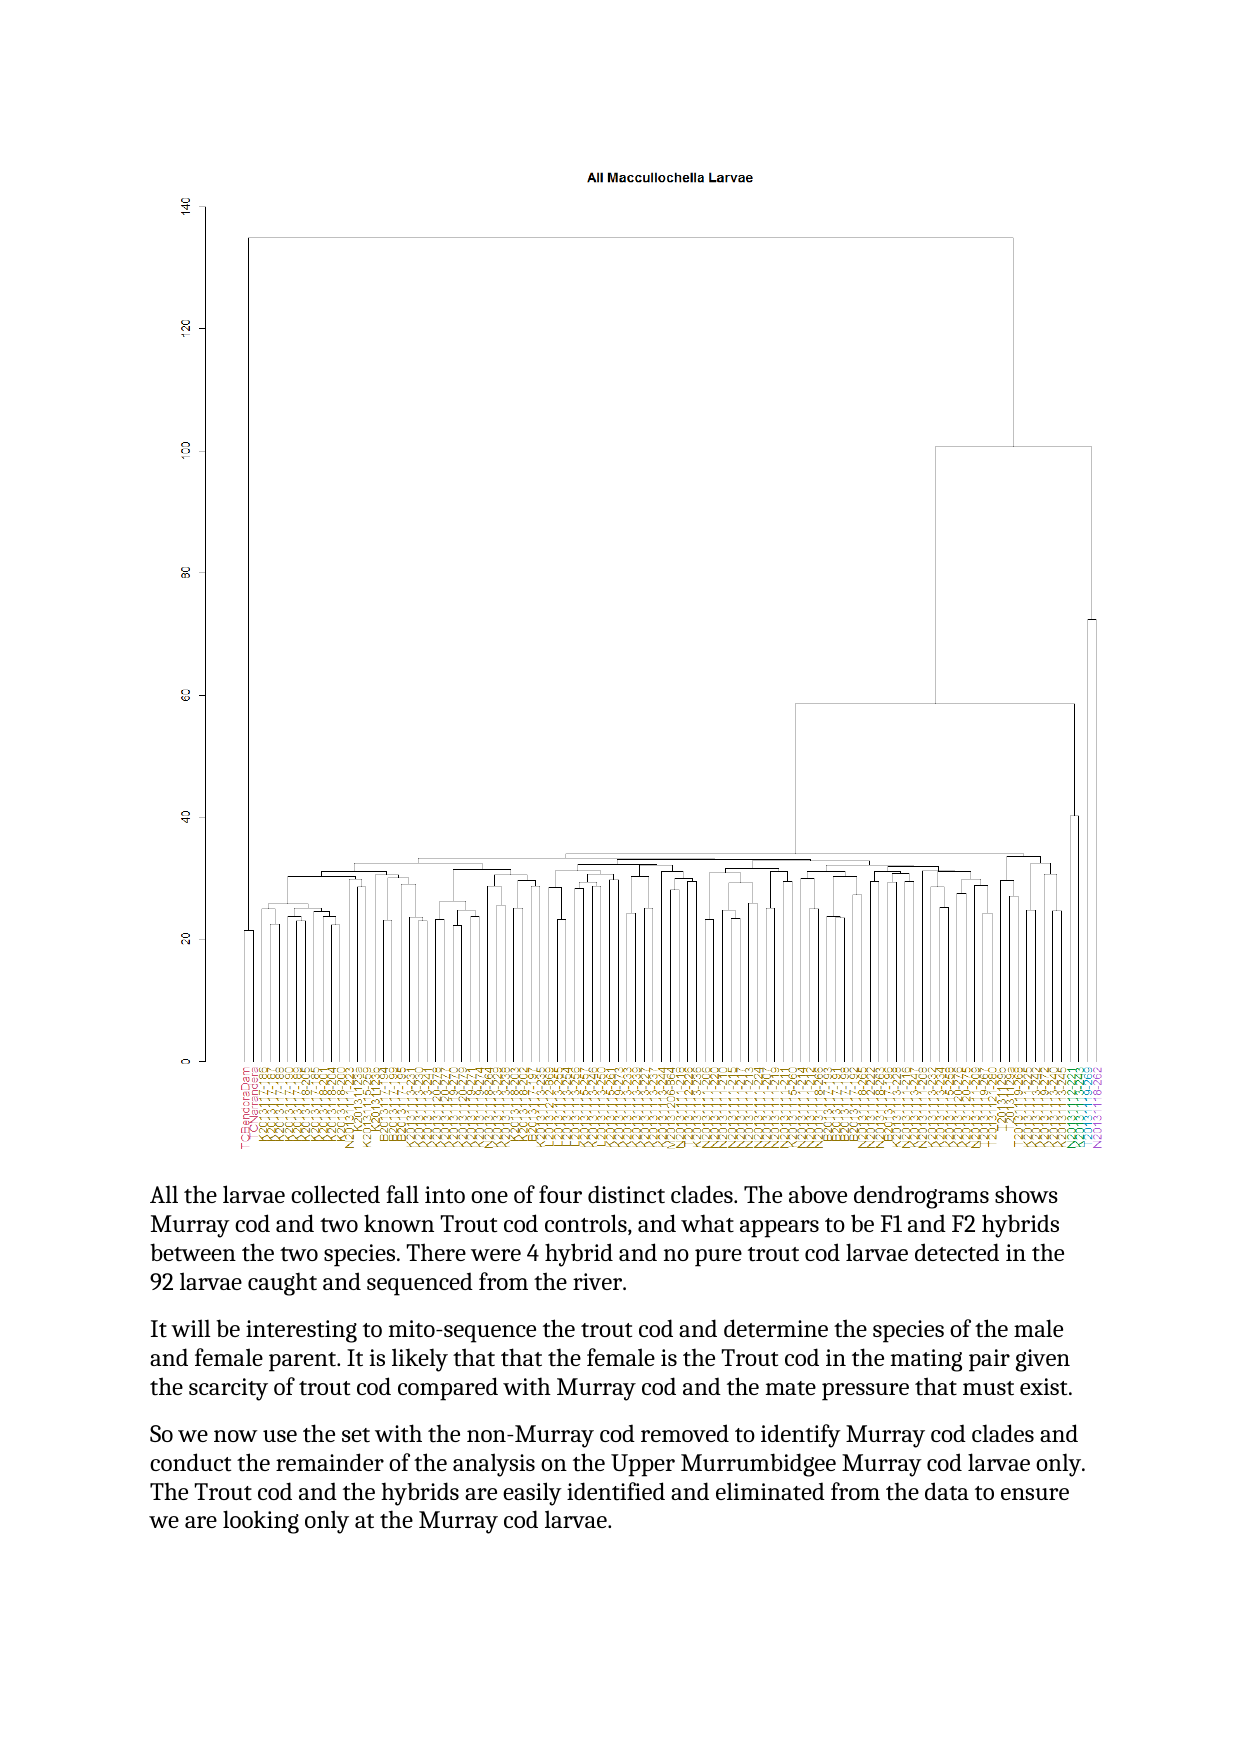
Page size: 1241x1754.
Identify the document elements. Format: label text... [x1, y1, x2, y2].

picture [150, 150, 1163, 1163]
text It will be interesting to mito-sequence the trout cod and determine the species of the male and female parent. It is likely that that the female is the Trout cod in the mating pair given the scarcity of trout cod compared with Murray cod and the mate pressure that must exist. [150, 1315, 1090, 1401]
text All the larvae collected fall into one of four distinct clades. The above dendrograms shows Murray cod and two known Trout cod controls, and what appears to be F1 and F2 hybrids between the two species. There were 4 hybrid and no pure trout cod larvae detected in the 92 larvae caught and sequenced from the river. [150, 1181, 1090, 1296]
text So we now use the set with the non-Murray cod removed to identify Murray cod clades and conduct the remainder of the analysis on the Upper Murrumbidgee Murray cod larvae only. The Trout cod and the hybrids are easily identified and eliminated from the data to ensure we are looking only at the Murray cod larvae. [150, 1420, 1090, 1535]
